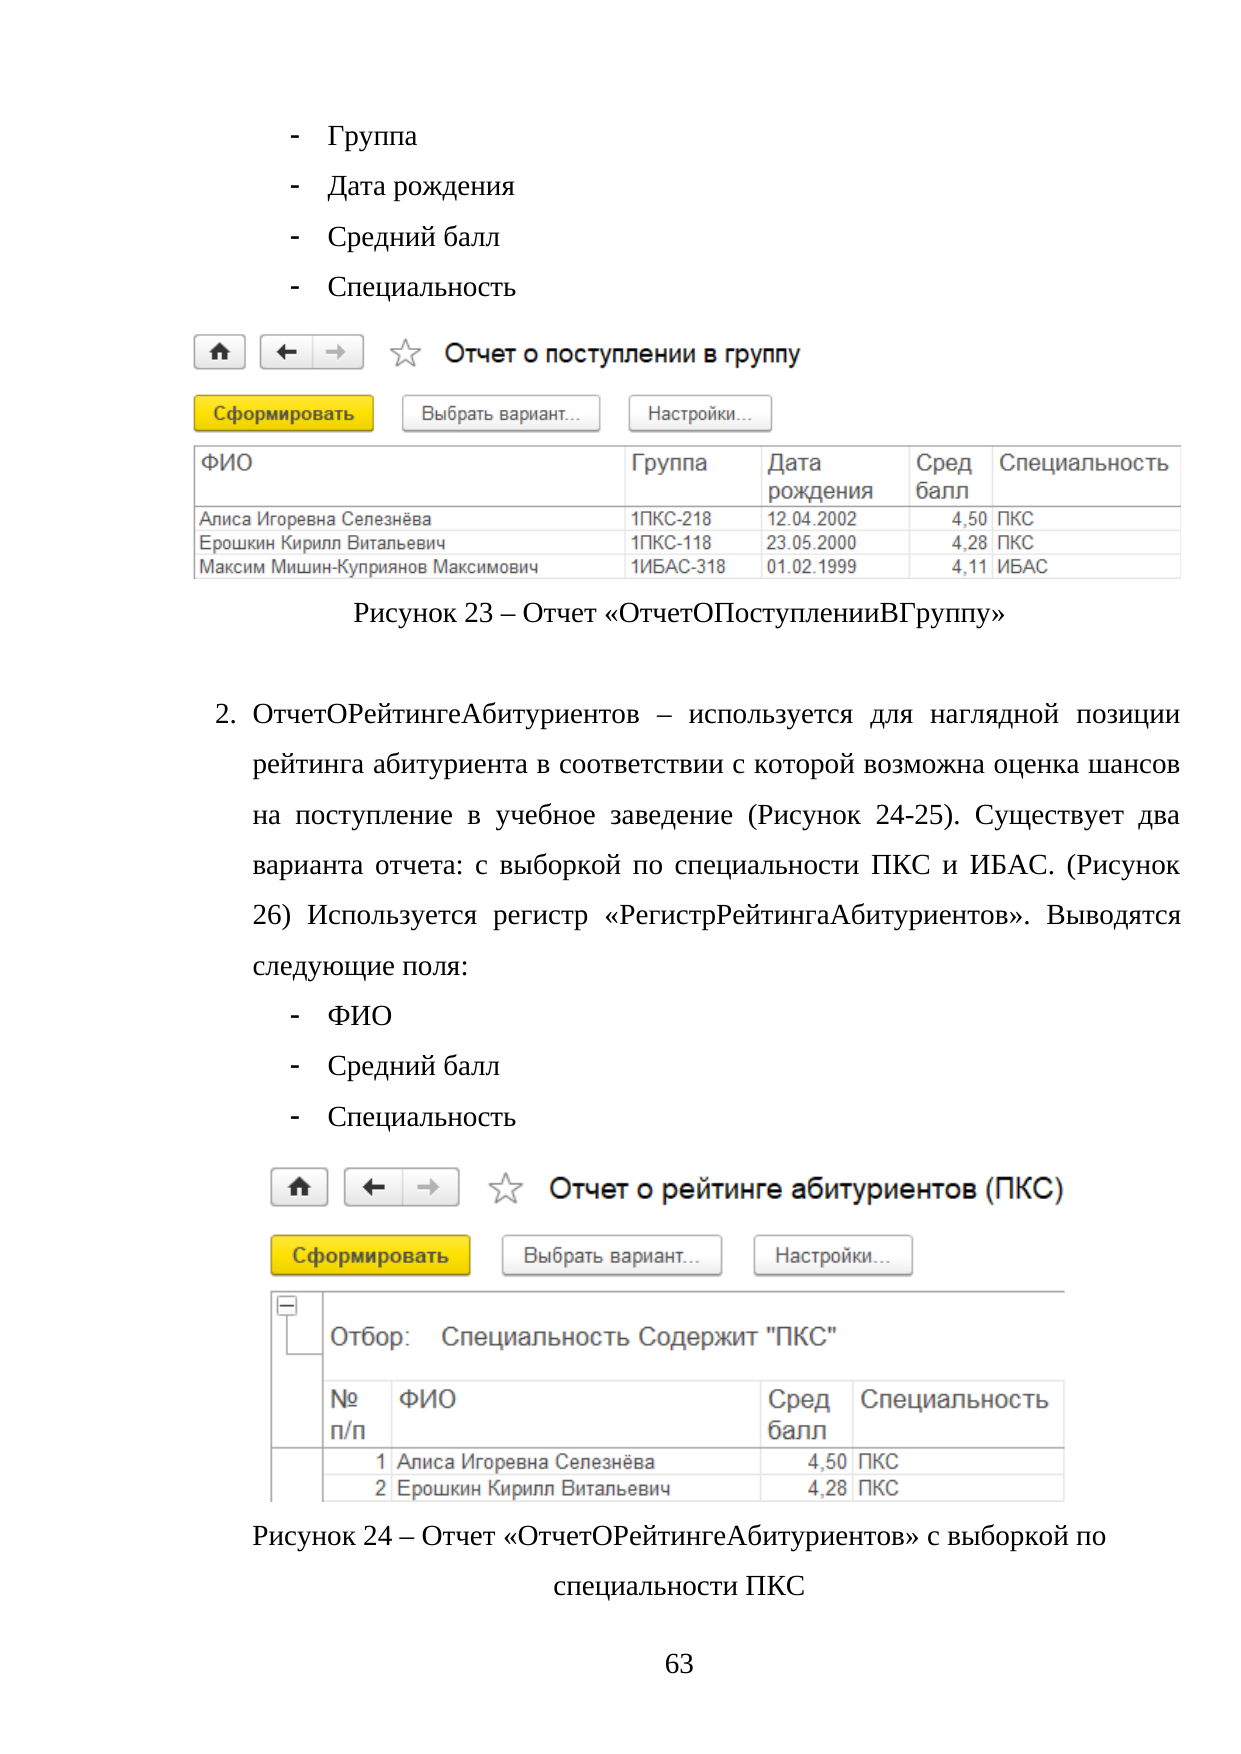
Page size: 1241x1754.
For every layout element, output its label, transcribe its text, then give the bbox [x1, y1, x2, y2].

picture [252, 1149, 1065, 1502]
text Рисунок 24 – Отчет «ОтчетОРейтингеАбитуриентов» с выборкой по специальности ПКС [177, 1518, 1181, 1602]
list Группа [290, 118, 1181, 152]
text Рисунок 23 – Отчет «ОтчетОПоступленииВГруппу» [177, 596, 1181, 629]
list ОтчетОРейтингеАбитуриентов – используется для наглядной позиции рейтинга абитуриента в соответствии с которой возможна оценка шансов на поступление в учебное заведение (Рисунок 24-25). Существует два варианта отчета: с выборкой по специальности ПКС и ИБАС. (Рисунок 26) Используется регистр «РегистрРейтингаАбитуриентов». Выводятся следующие поля: [215, 696, 1181, 981]
list Средний балл [290, 219, 1181, 253]
list ФИО [290, 998, 1181, 1032]
list Специальность [290, 269, 1181, 303]
list Дата рождения [290, 168, 1181, 202]
list Средний балл [290, 1048, 1181, 1082]
picture [177, 319, 1182, 579]
list Специальность [290, 1099, 1181, 1132]
